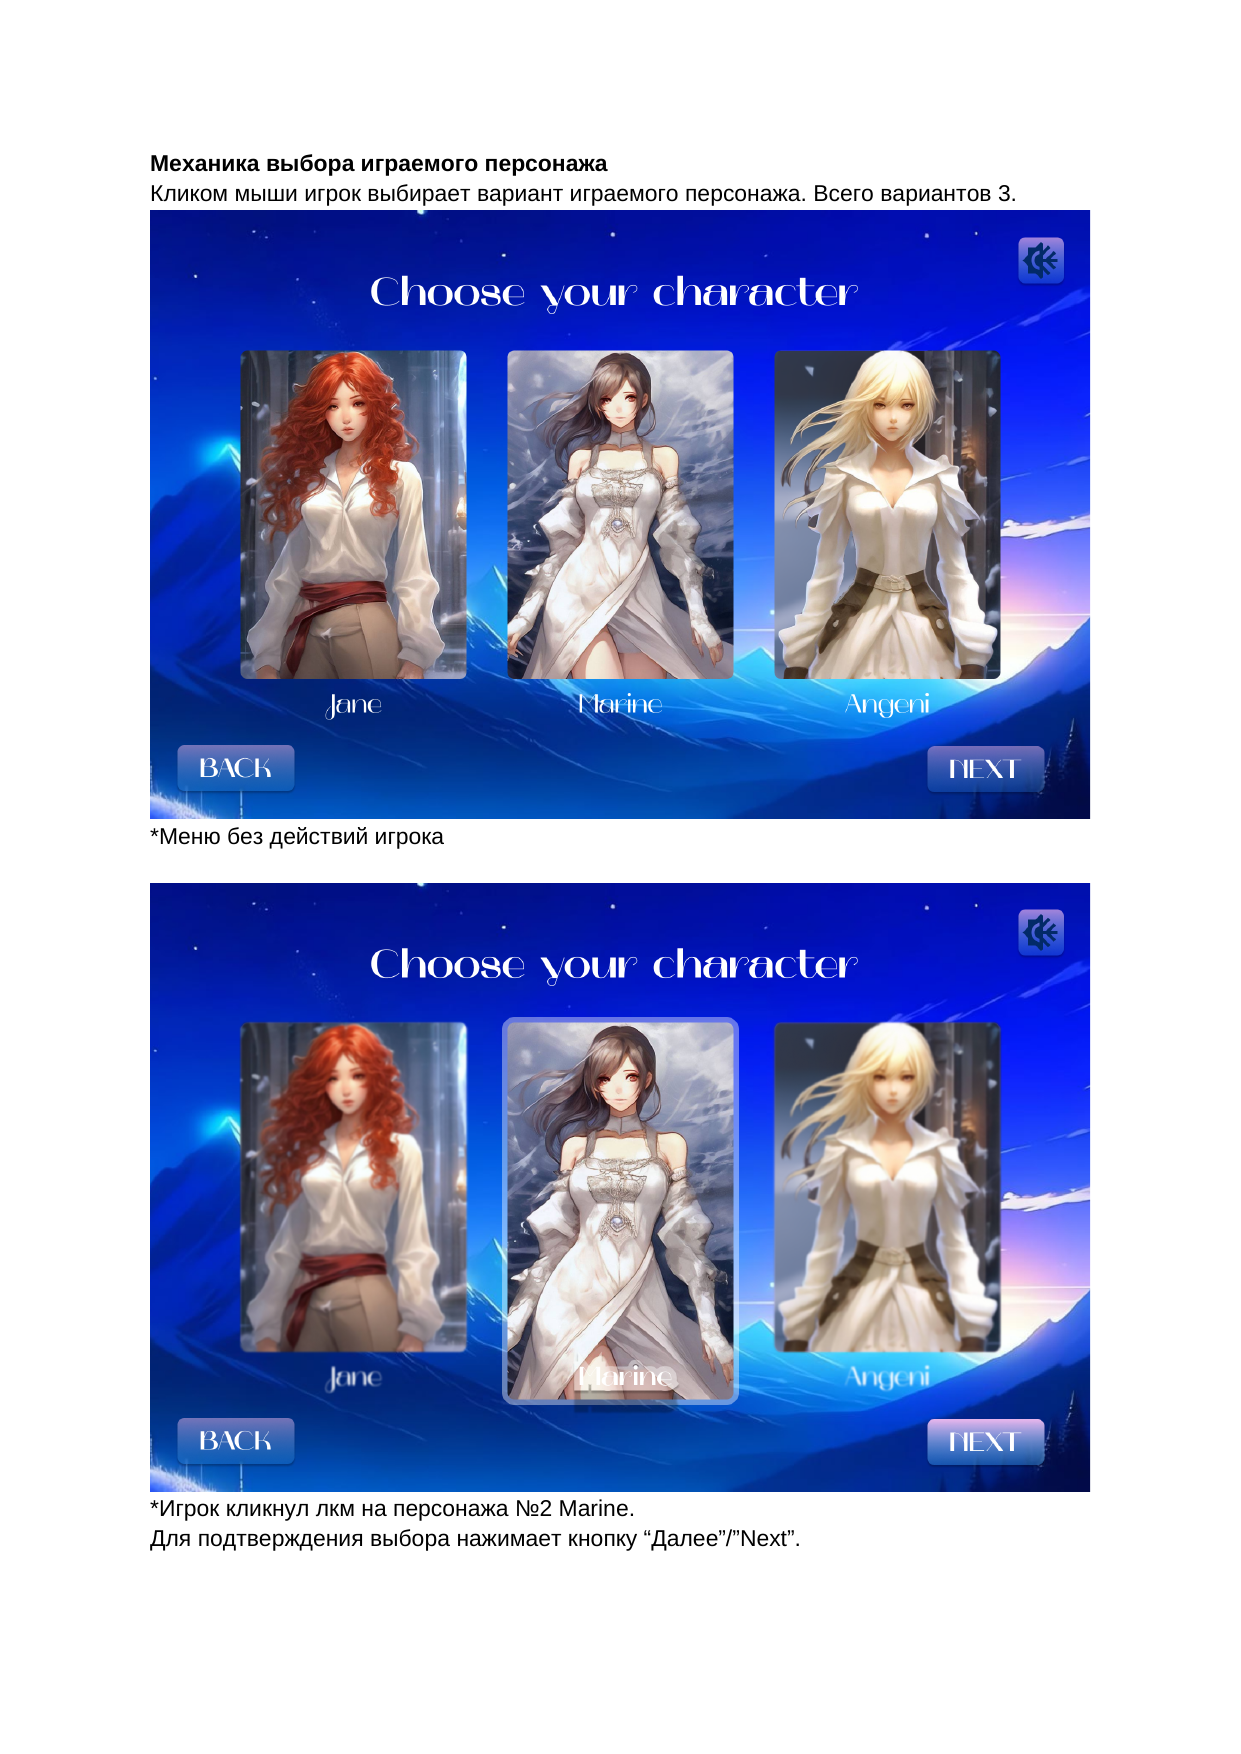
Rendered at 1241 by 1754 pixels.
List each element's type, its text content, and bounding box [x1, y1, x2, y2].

text *Игрок кликнул лкм на персонажа №2 Marine. Для подтверждения выбора нажимает кнопку “Далее”/”Next”. [150, 1492, 1090, 1552]
subtitle Механика выбора играемого персонажа [150, 150, 1090, 176]
picture [150, 883, 1091, 1492]
text *Меню без действий игрока [150, 819, 1090, 879]
text Кликом мыши игрок выбирает вариант играемого персонажа. Всего вариантов 3. [150, 180, 1090, 207]
picture [150, 210, 1091, 819]
